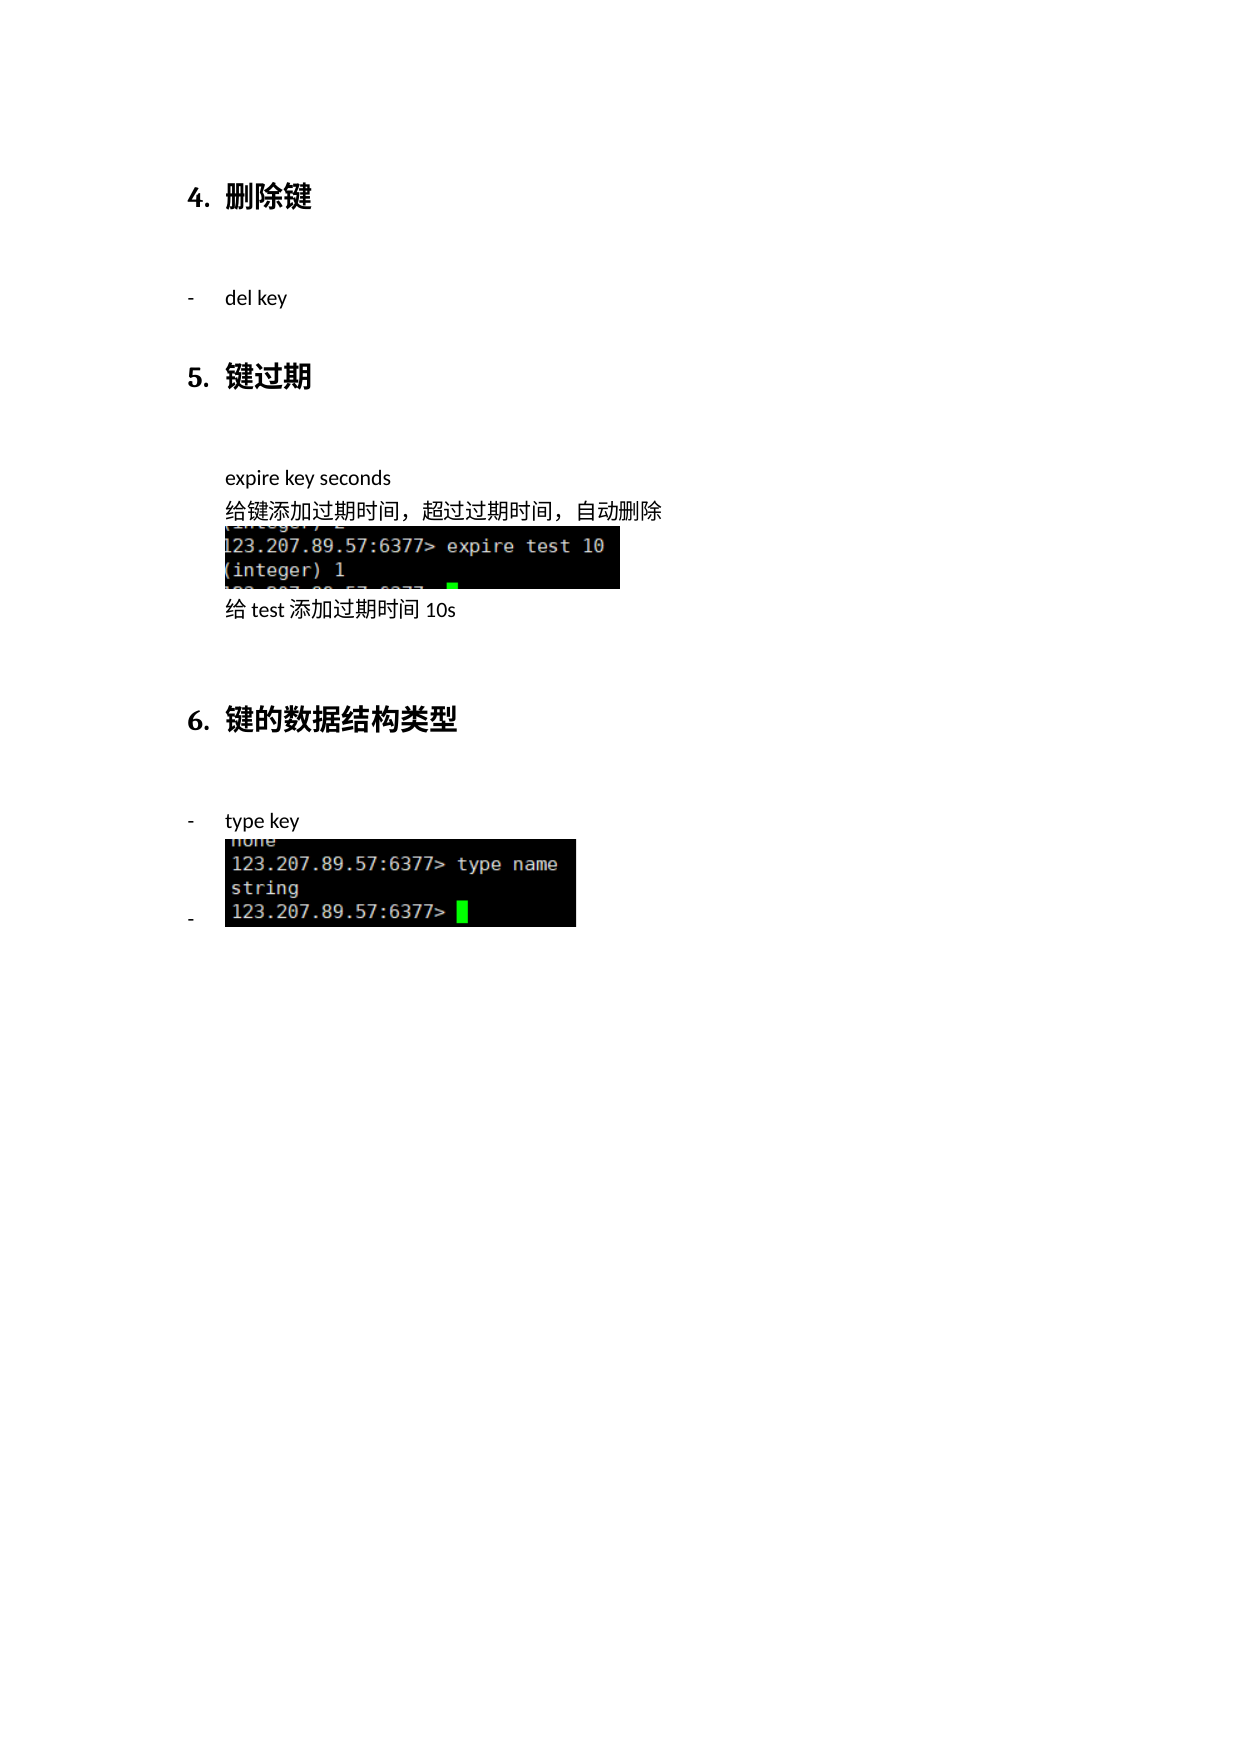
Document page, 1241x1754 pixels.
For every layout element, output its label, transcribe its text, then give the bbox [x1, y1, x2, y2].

list 给键添加过期时间，超过过期时间，自动删除 [225, 494, 1053, 526]
subtitle 键过期 [187, 342, 1053, 407]
list del key [187, 281, 1053, 313]
subtitle 删除键 [187, 162, 1053, 227]
list type key [187, 804, 1053, 837]
picture [225, 526, 620, 589]
list expire key seconds [225, 461, 1053, 494]
picture [225, 839, 577, 927]
list 给test添加过期时间10s [225, 591, 1053, 624]
subtitle 键的数据结构类型 [187, 686, 1053, 751]
